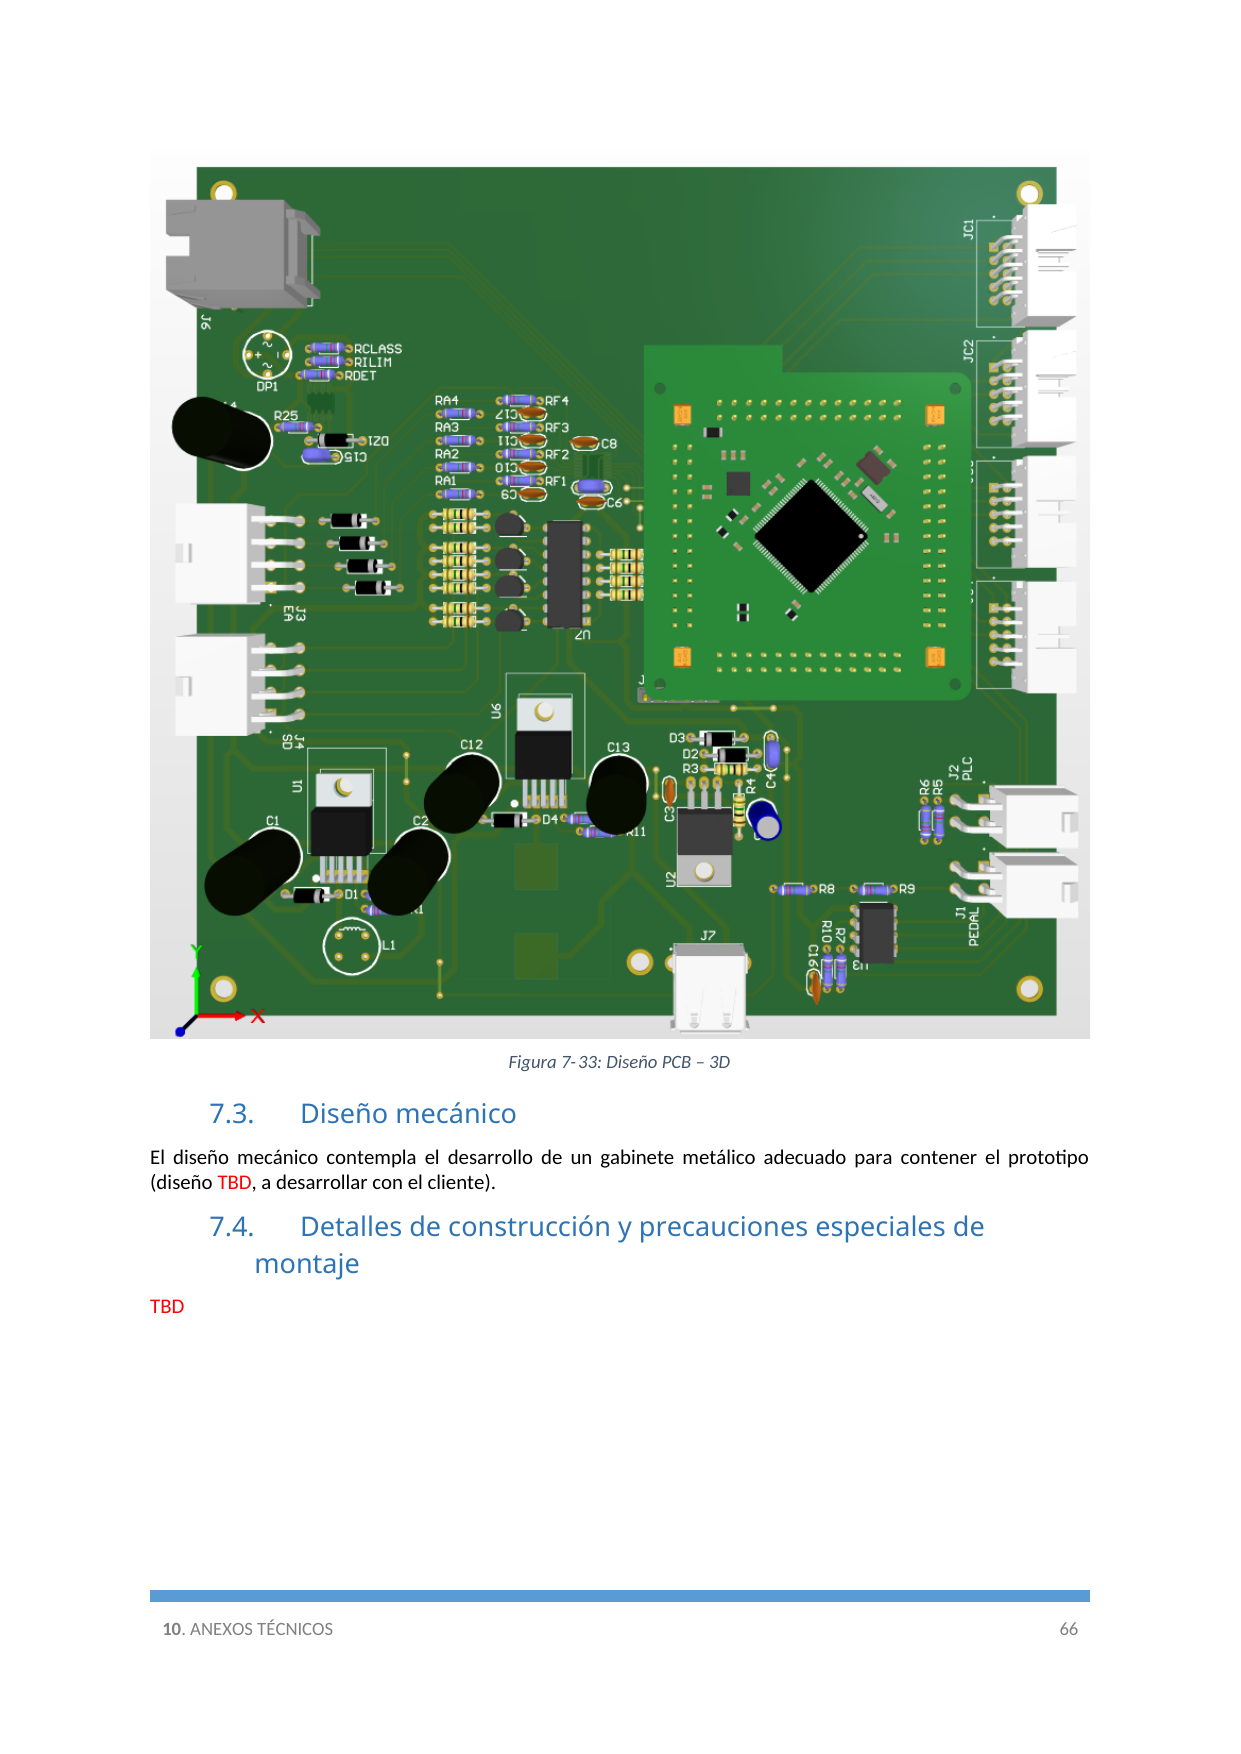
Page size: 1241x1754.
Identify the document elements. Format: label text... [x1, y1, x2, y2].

text El diseño mecánico contempla el desarrollo de un gabinete metálico adecuado para contener el prototipo (diseño TBD, a desarrollar con el cliente). [150, 1144, 1090, 1195]
subtitle Diseño mecánico [209, 1094, 1090, 1131]
picture [150, 150, 1091, 1039]
subtitle Detalles de construcción y precauciones especiales de montaje [209, 1207, 1090, 1281]
text TBD [150, 1293, 1090, 1319]
